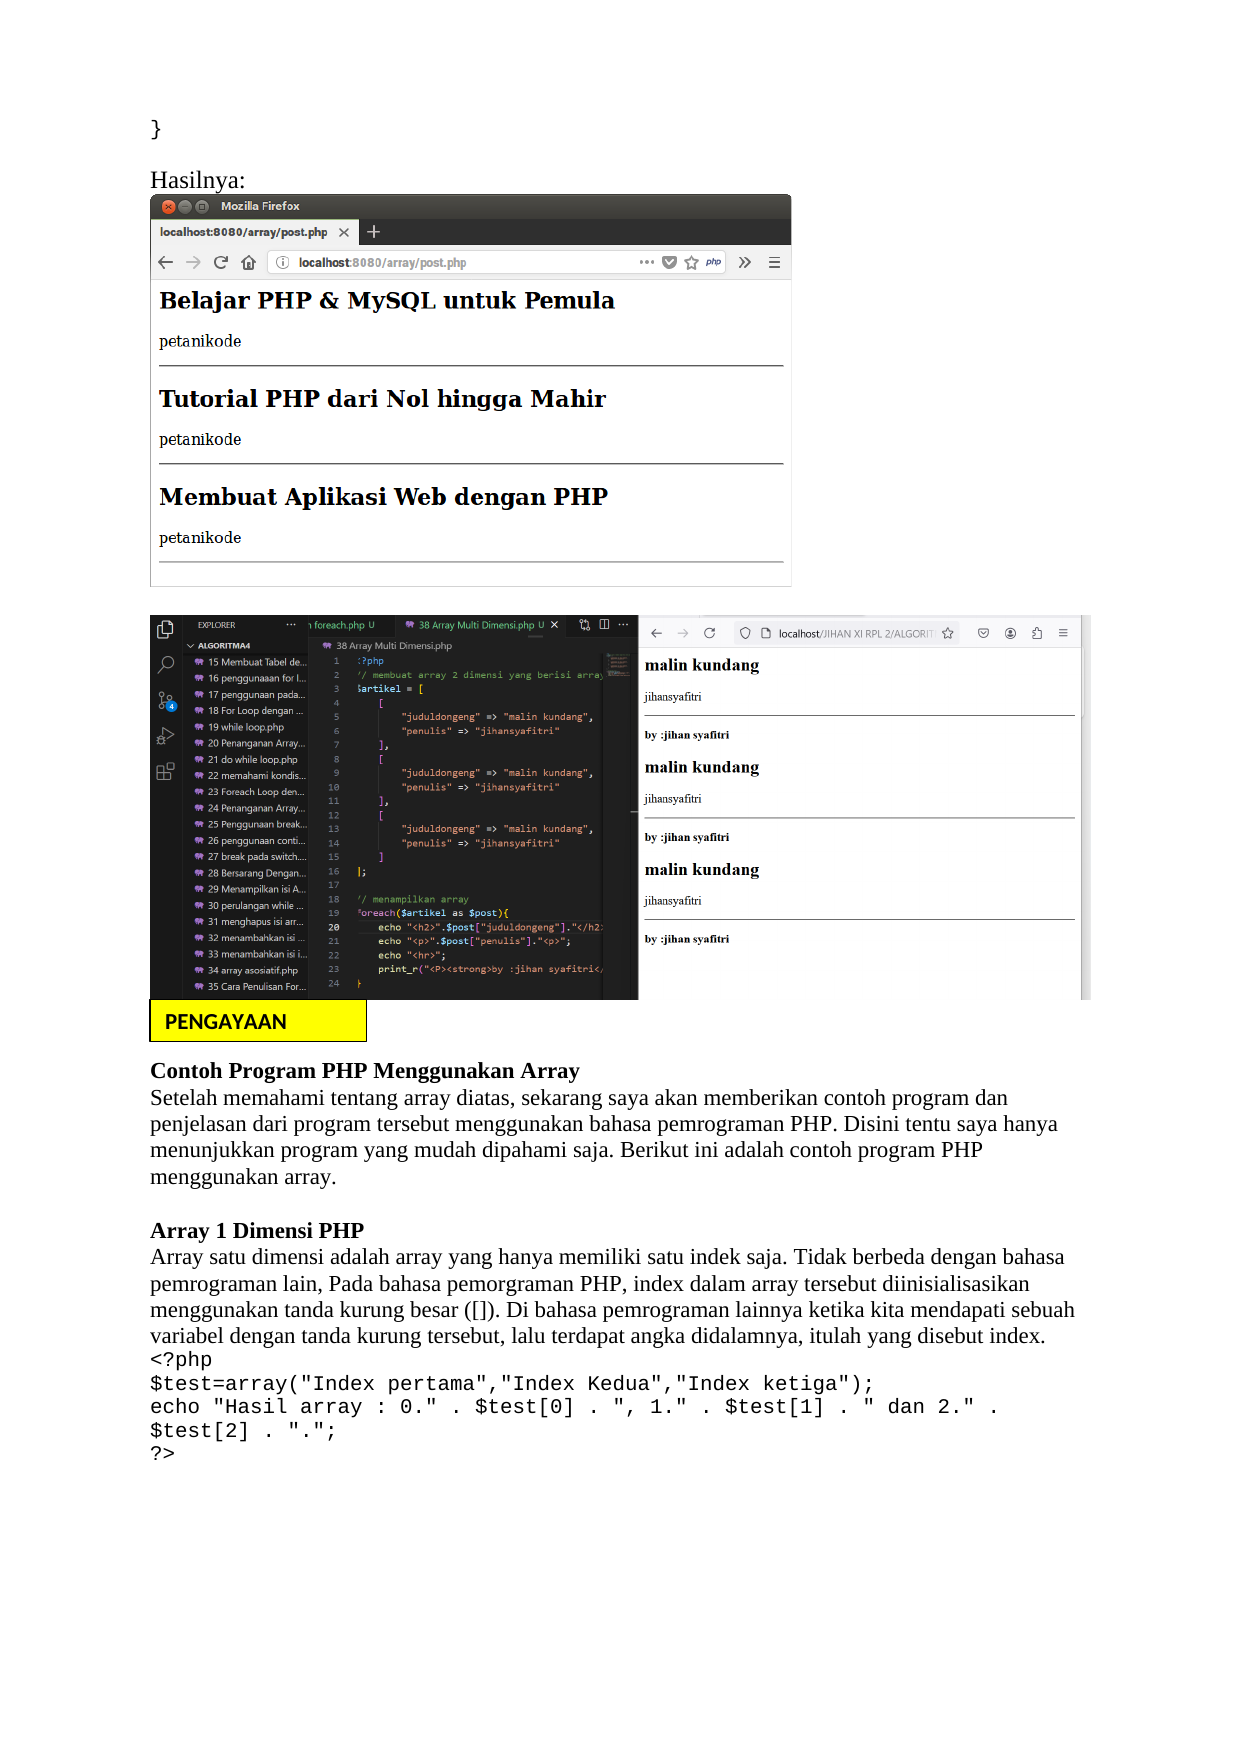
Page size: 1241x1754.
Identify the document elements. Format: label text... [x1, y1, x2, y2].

text Hasilnya: [150, 165, 1090, 194]
text echo "Hasil array : 0." . $test[0] . ", 1." . $test[1] . " dan 2." . $test[2] . "."; [150, 1396, 1090, 1443]
subtitle Array 1 Dimensi PHP [150, 1217, 1090, 1243]
text ?> [150, 1443, 1090, 1467]
text } [150, 118, 1090, 142]
picture [150, 194, 792, 587]
text Array satu dimensi adalah array yang hanya memiliki satu indek saja. Tidak berbeda dengan bahasa pemrograman lain, Pada bahasa pemorgraman PHP, index dalam array tersebut diinisialisasikan menggunakan tanda kurung besar ([]). Di bahasa pemrograman lainnya ketika kita mendapati sebuah variabel dengan tanda kurung tersebut, lalu terdapat angka didalamnya, itulah yang disebut index. <?php [150, 1243, 1090, 1372]
picture [150, 615, 1091, 1000]
text Setelah memahami tentang array diatas, sekarang saya akan memberikan contoh program dan penjelasan dari program tersebut menggunakan bahasa pemrograman PHP. Disini tentu saya hanya menunjukkan program yang mudah dipahami saja. Berikut ini adalah contoh program PHP menggunakan array. [150, 1084, 1090, 1217]
text $test=array("Index pertama","Index Kedua","Index ketiga"); [150, 1372, 1090, 1396]
subtitle Contoh Program PHP Menggunakan Array [150, 1057, 1090, 1084]
